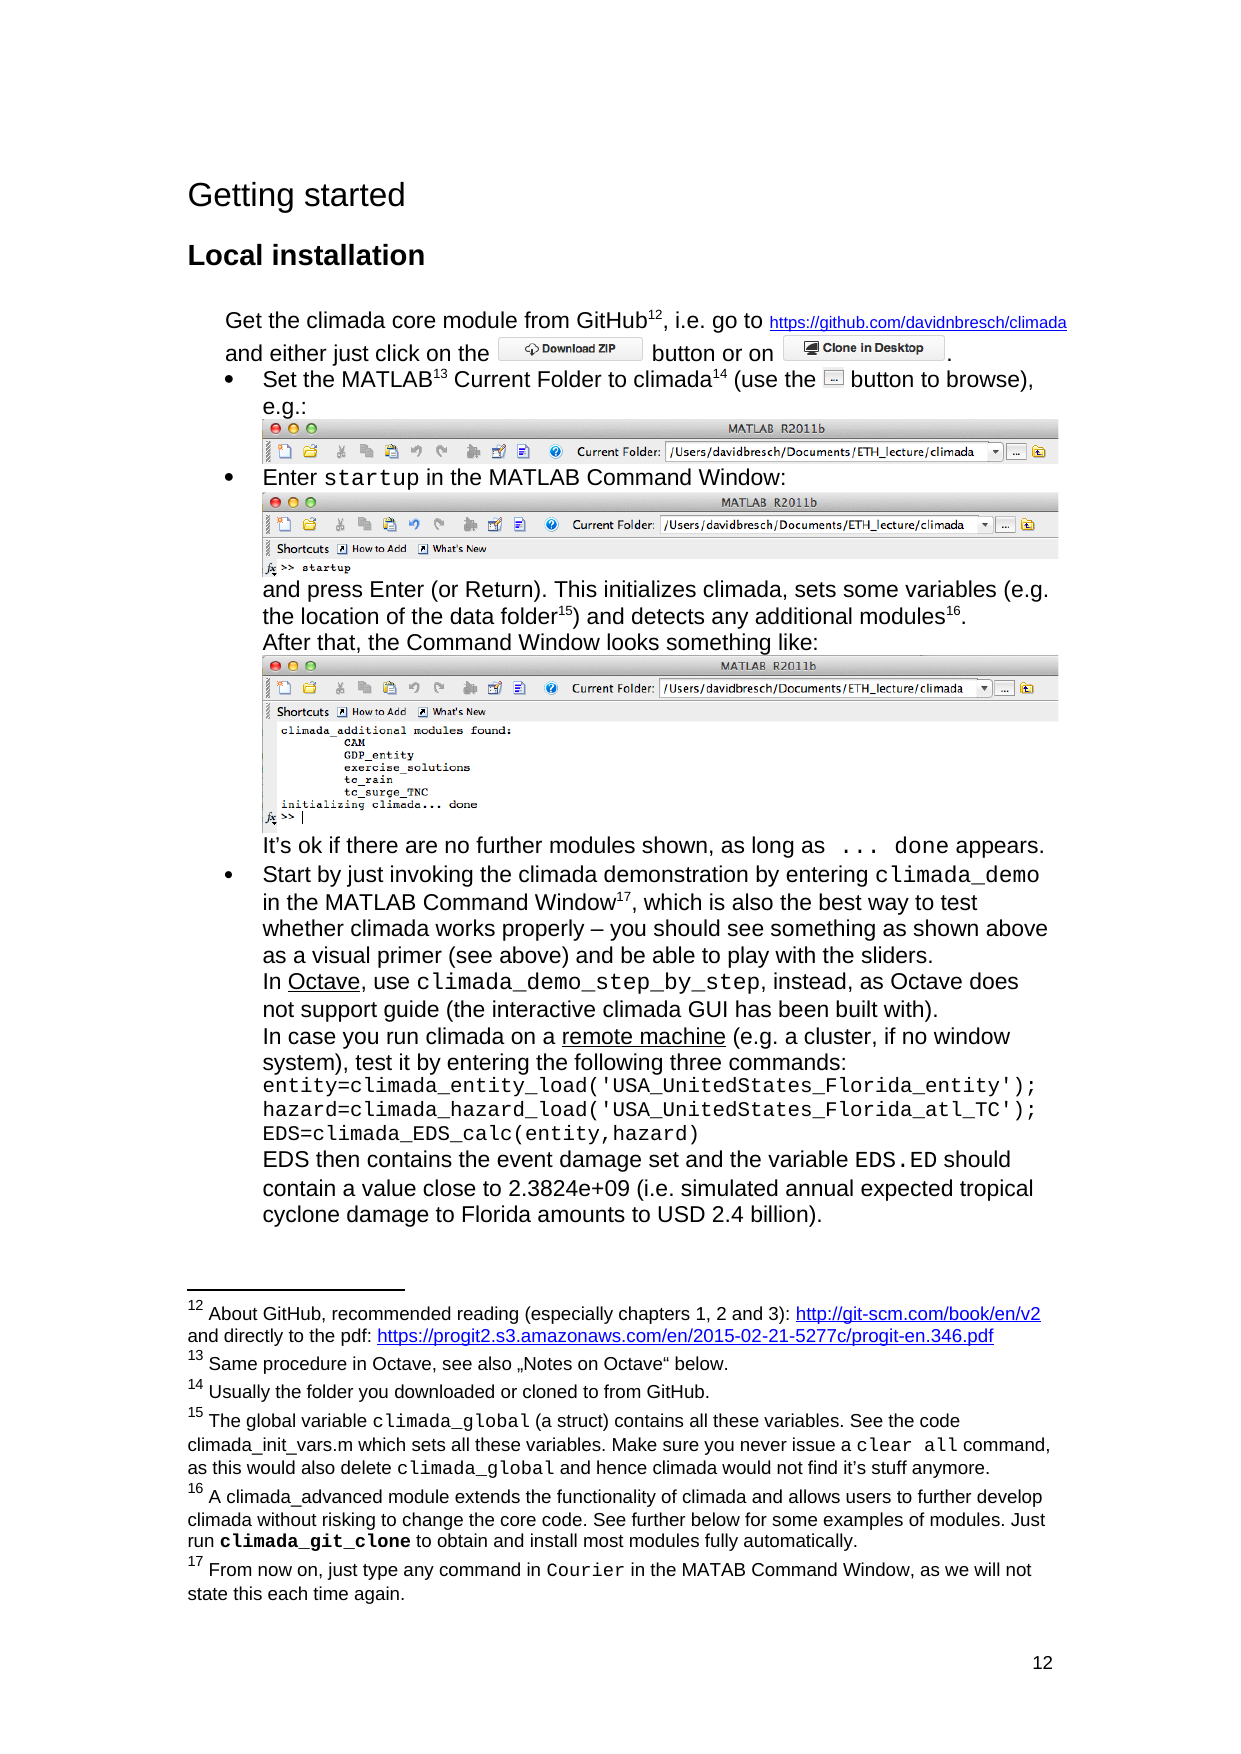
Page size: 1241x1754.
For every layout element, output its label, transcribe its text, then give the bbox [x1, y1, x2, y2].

picture [262, 492, 1059, 577]
picture [262, 419, 1059, 464]
list Set the MATLAB Current Folder to climada (use the button to browse), e.g.: [225, 366, 1074, 419]
list In Octave, use climada_demo_step_by_step, instead, as Octave does not support guide (the interactive climada GUI has been built with). In case you run climada on a remote machine (e.g. a cluster, if no window system), test it by entering the following three commands: entity=climada_entity_load('USA_UnitedStates_Florida_entity'); hazard=climada_hazard_load('USA_UnitedStates_Florida_atl_TC'); EDS=climada_EDS_calc(entity,hazard) [262, 968, 1053, 1146]
subtitle Getting started [187, 175, 1053, 213]
picture [822, 367, 844, 388]
list Enter startup in the MATLAB Command Window: [225, 464, 1053, 492]
list EDS then contains the event damage set and the variable EDS.ED should contain a value close to 2.3824e+09 (i.e. simulated annual expected tropical cyclone damage to Florida amounts to USD 2.4 billion). [262, 1146, 1053, 1227]
picture [262, 655, 1059, 833]
list and press Enter (or Return). This initializes climada, sets some variables (e.g. the location of the data folder) and detects any additional modules. After that, the Command Window looks something like: [262, 577, 1053, 655]
text Get the climada core module from GitHub, i.e. go to https://github.com/davidnbresch/climada and either just click on the button or on . [225, 307, 1089, 366]
picture [780, 333, 947, 362]
list Start by just invoking the climada demonstration by entering climada_demo in the MATLAB Command Window, which is also the best way to test whether climada works properly – you should see something as shown above as a visual primer (see above) and be able to play with the sliders. [225, 861, 1053, 968]
picture [496, 336, 646, 362]
list It’s ok if there are no further modules shown, as long as ... done appears. [262, 833, 1053, 861]
subtitle Local installation [187, 238, 1053, 272]
